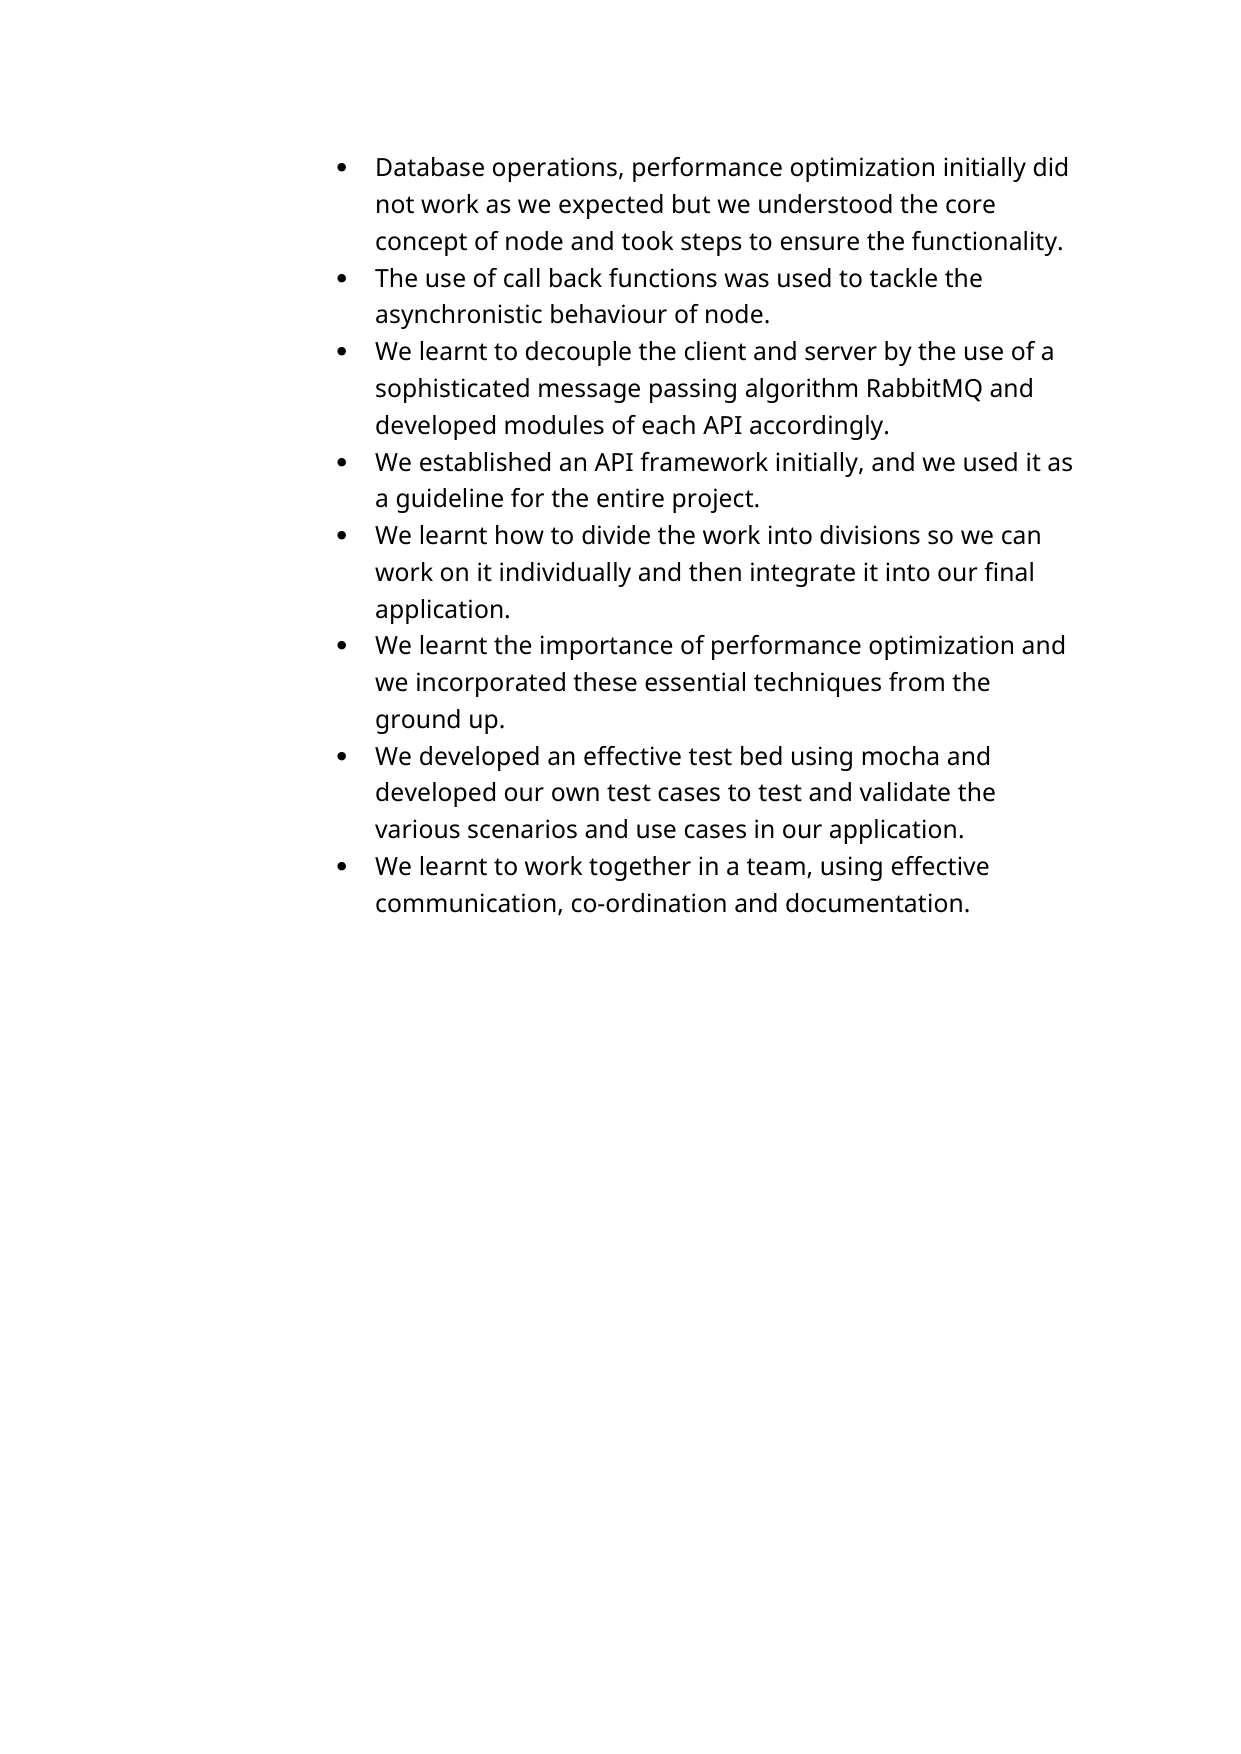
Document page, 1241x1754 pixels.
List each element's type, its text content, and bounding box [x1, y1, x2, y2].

list We learnt the importance of performance optimization and we incorporated these essential techniques from the ground up. [337, 628, 1083, 736]
list We learnt to work together in a team, using effective communication, co-ordination and documentation. [337, 849, 1083, 919]
list We learnt how to divide the work into divisions so we can work on it individually and then integrate it into our final application. [337, 518, 1083, 625]
list We developed an effective test bed using mocha and developed our own test cases to test and validate the various scenarios and use cases in our application. [337, 738, 1083, 846]
list Database operations, performance optimization initially did not work as we expected but we understood the core concept of node and took steps to ensure the functionality. [337, 150, 1083, 258]
list We established an API framework initially, and we used it as a guideline for the entire project. [337, 444, 1083, 515]
list We learnt to decouple the client and server by the use of a sophisticated message passing algorithm RabbitMQ and developed modules of each API accordingly. [337, 334, 1083, 441]
list The use of call back functions was used to tackle the asynchronistic behaviour of node. [337, 260, 1083, 331]
